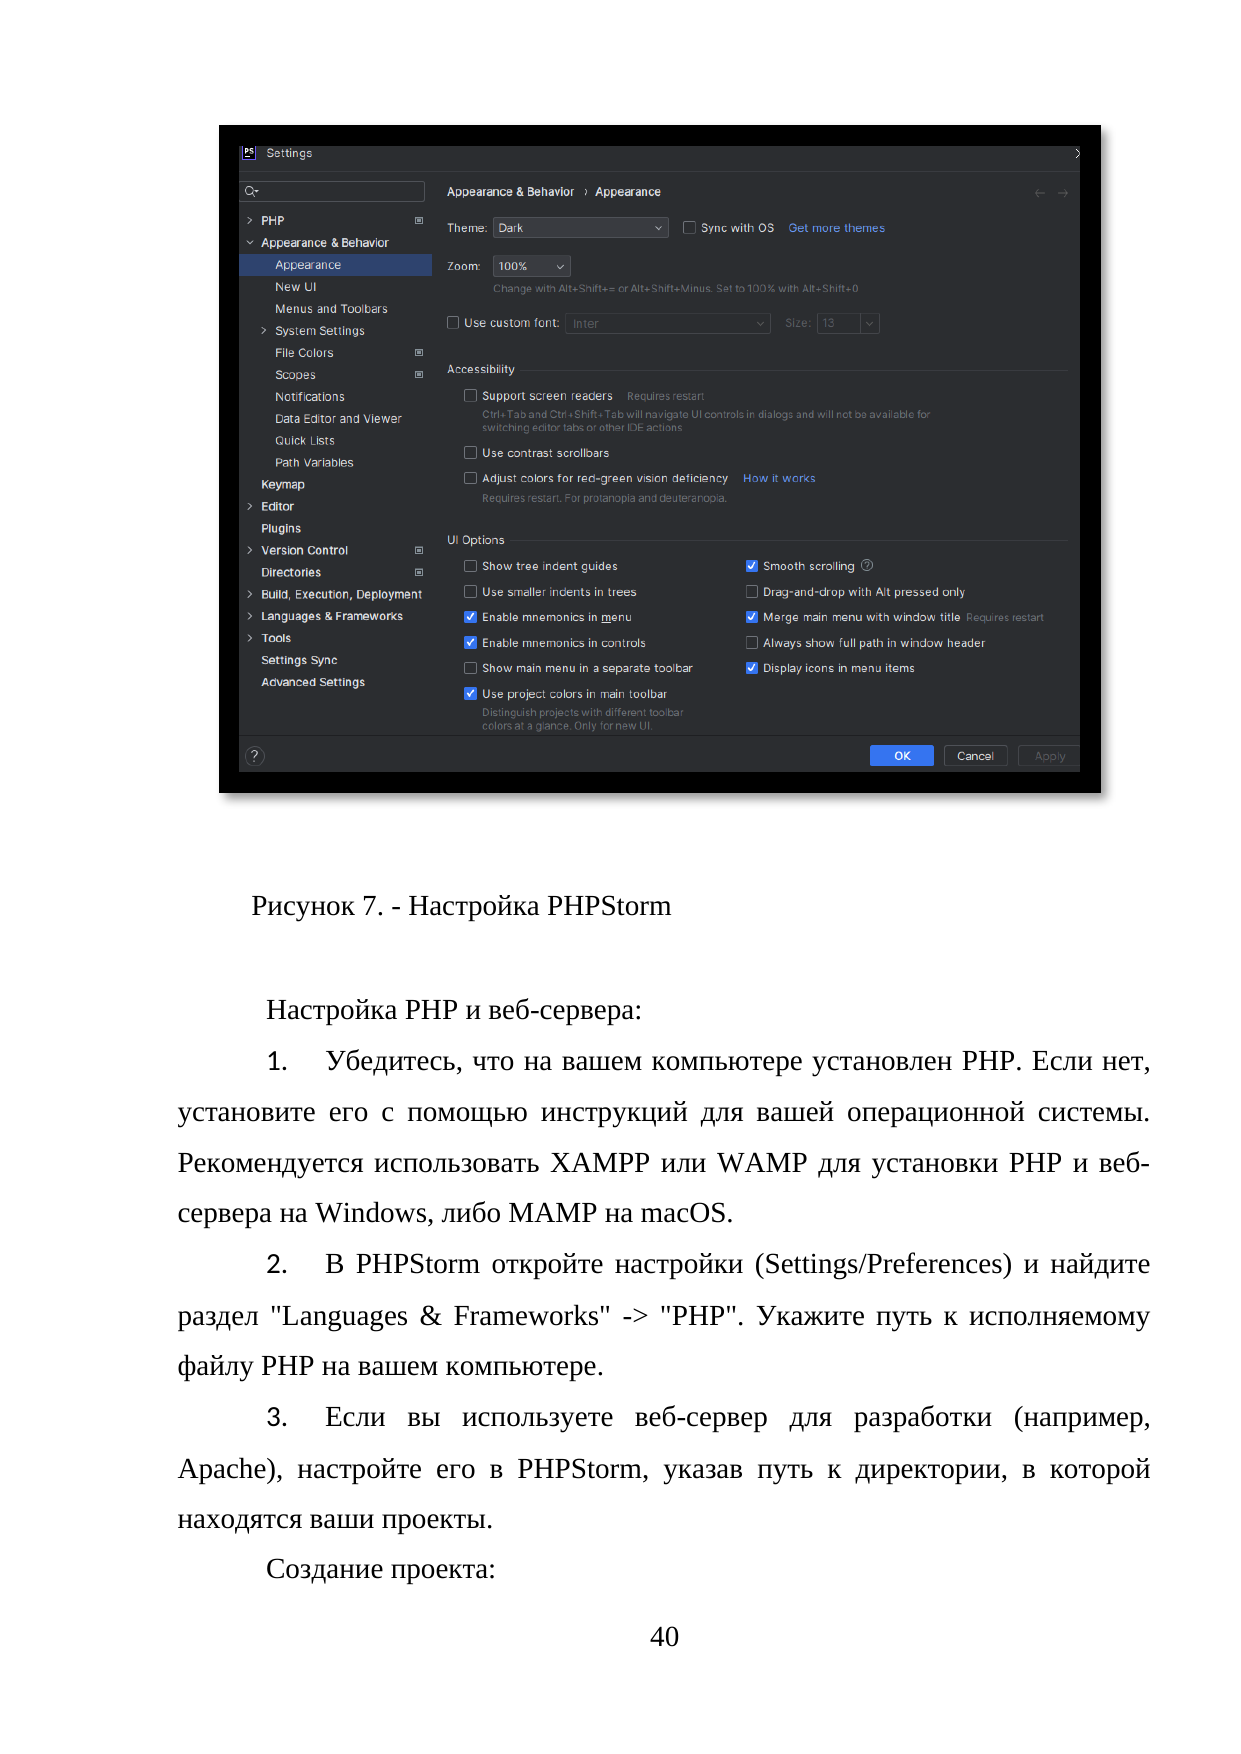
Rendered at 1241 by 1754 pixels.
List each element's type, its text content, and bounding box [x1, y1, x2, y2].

list Если вы используете веб-сервер для разработки (например, Apache), настройте его в PHPStorm, указав путь к директории, в которой находятся ваши проекты. [177, 1398, 1152, 1535]
list В PHPStorm откройте настройки (Settings/Preferences) и найдите раздел "Languages & Frameworks" -> "PHP". Укажите путь к исполняемому файлу PHP на вашем компьютере. [177, 1245, 1152, 1382]
text Настройка PHP и веб-сервера: [177, 992, 1152, 1025]
picture [239, 146, 1080, 772]
text Создание проекта: [177, 1551, 1152, 1585]
text Рисунок 7. - Настройка PHPStorm [177, 888, 1152, 922]
list Убедитесь, что на вашем компьютере установлен PHP. Если нет, установите его с помощью инструкций для вашей операционной системы. Рекомендуется использовать XAMPP или WAMP для установки PHP и веб-сервера на Windows, либо MAMP на macOS. [177, 1042, 1152, 1229]
